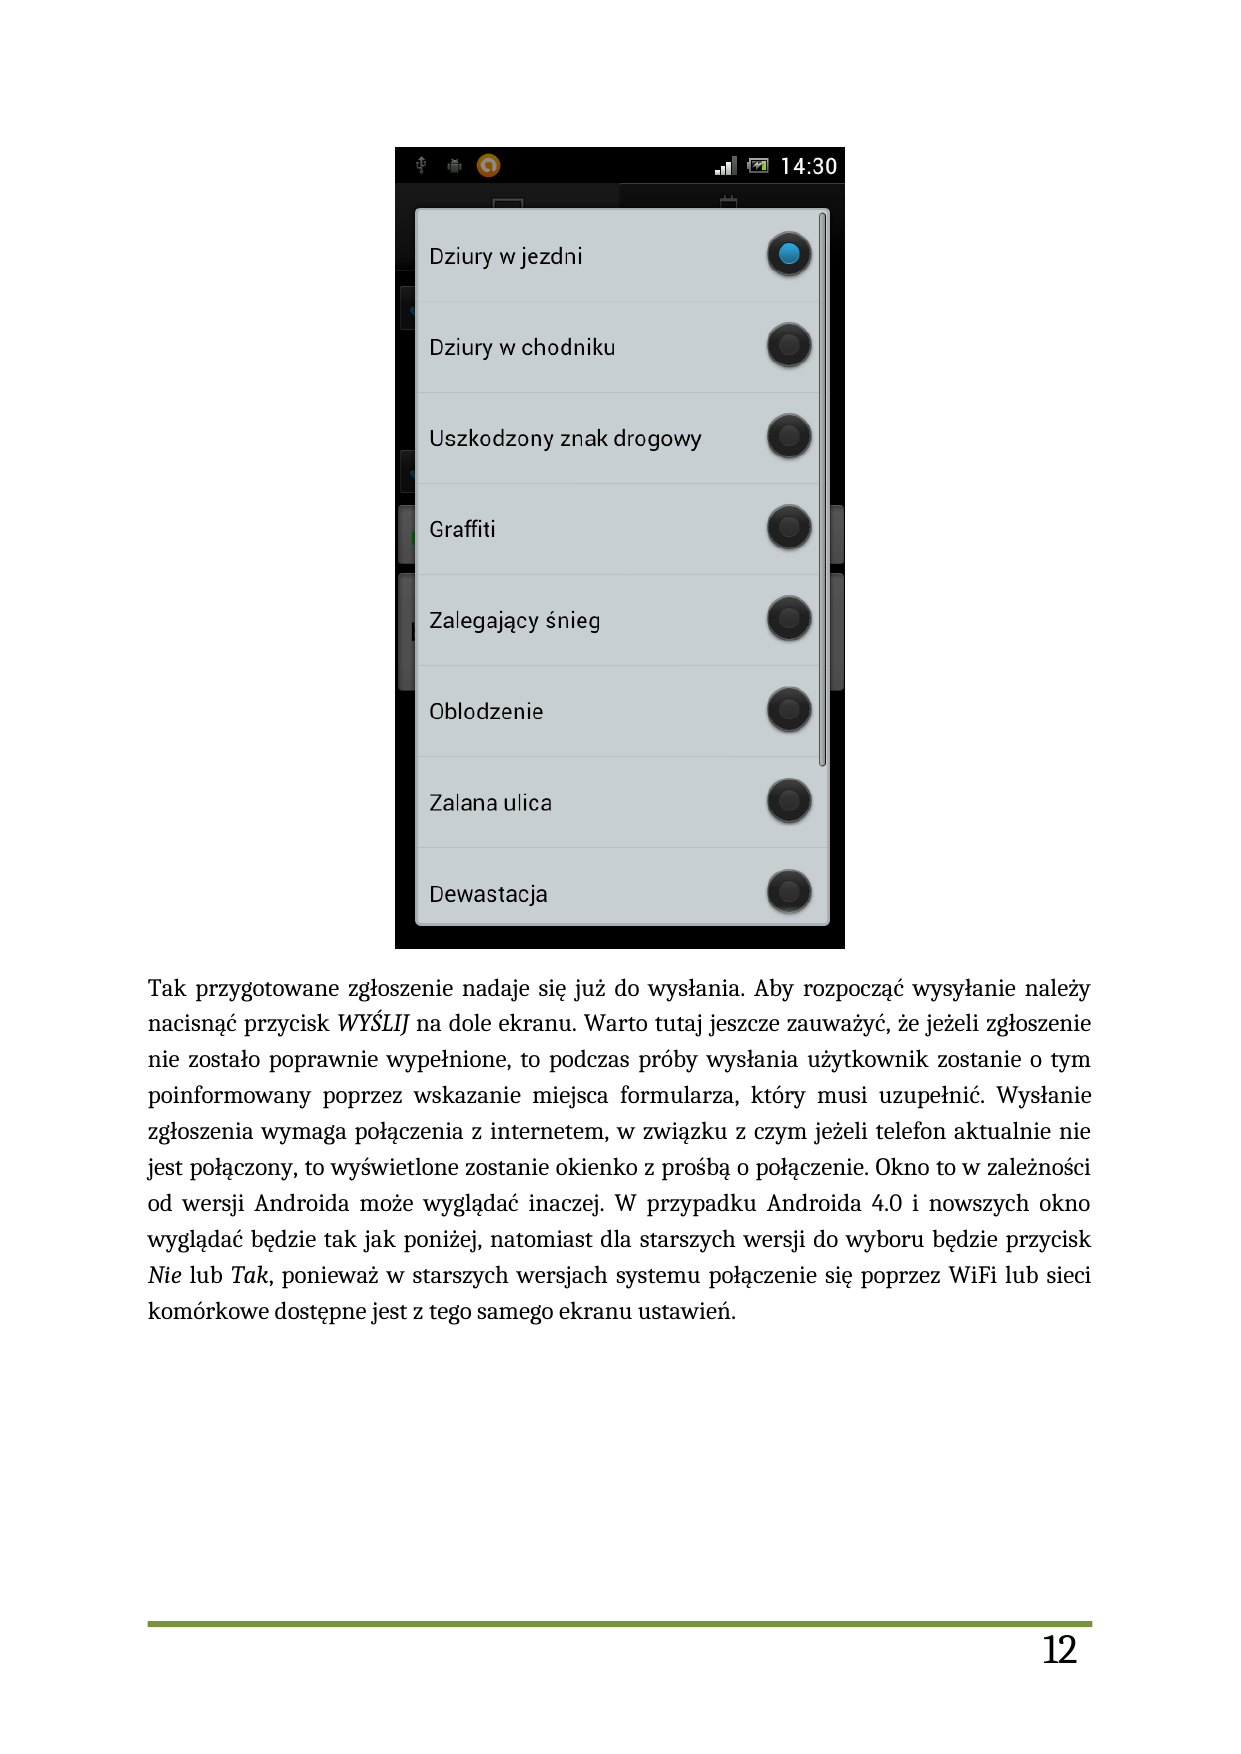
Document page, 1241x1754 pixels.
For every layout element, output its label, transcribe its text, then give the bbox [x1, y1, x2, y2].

text Tak przygotowane zgłoszenie nadaje się już do wysłania. Aby rozpocząć wysyłanie należy nacisnąć przycisk WYŚLIJ na dole ekranu. Warto tutaj jeszcze zauważyć, że jeżeli zgłoszenie nie zostało poprawnie wypełnione, to podczas próby wysłania użytkownik zostanie o tym poinformowany poprzez wskazanie miejsca formularza, który musi uzupełnić. Wysłanie zgłoszenia wymaga połączenia z internetem, w związku z czym jeżeli telefon aktualnie nie jest połączony, to wyświetlone zostanie okienko z prośbą o połączenie. Okno to w zależności od wersji Androida może wyglądać inaczej. W przypadku Androida 4.0 i nowszych okno wyglądać będzie tak jak poniżej, natomiast dla starszych wersji do wyboru będzie przycisk Nie lub Tak, ponieważ w starszych wersjach systemu połączenie się poprzez WiFi lub sieci komórkowe dostępne jest z tego samego ekranu ustawień. [148, 973, 1093, 1326]
picture [395, 147, 845, 949]
